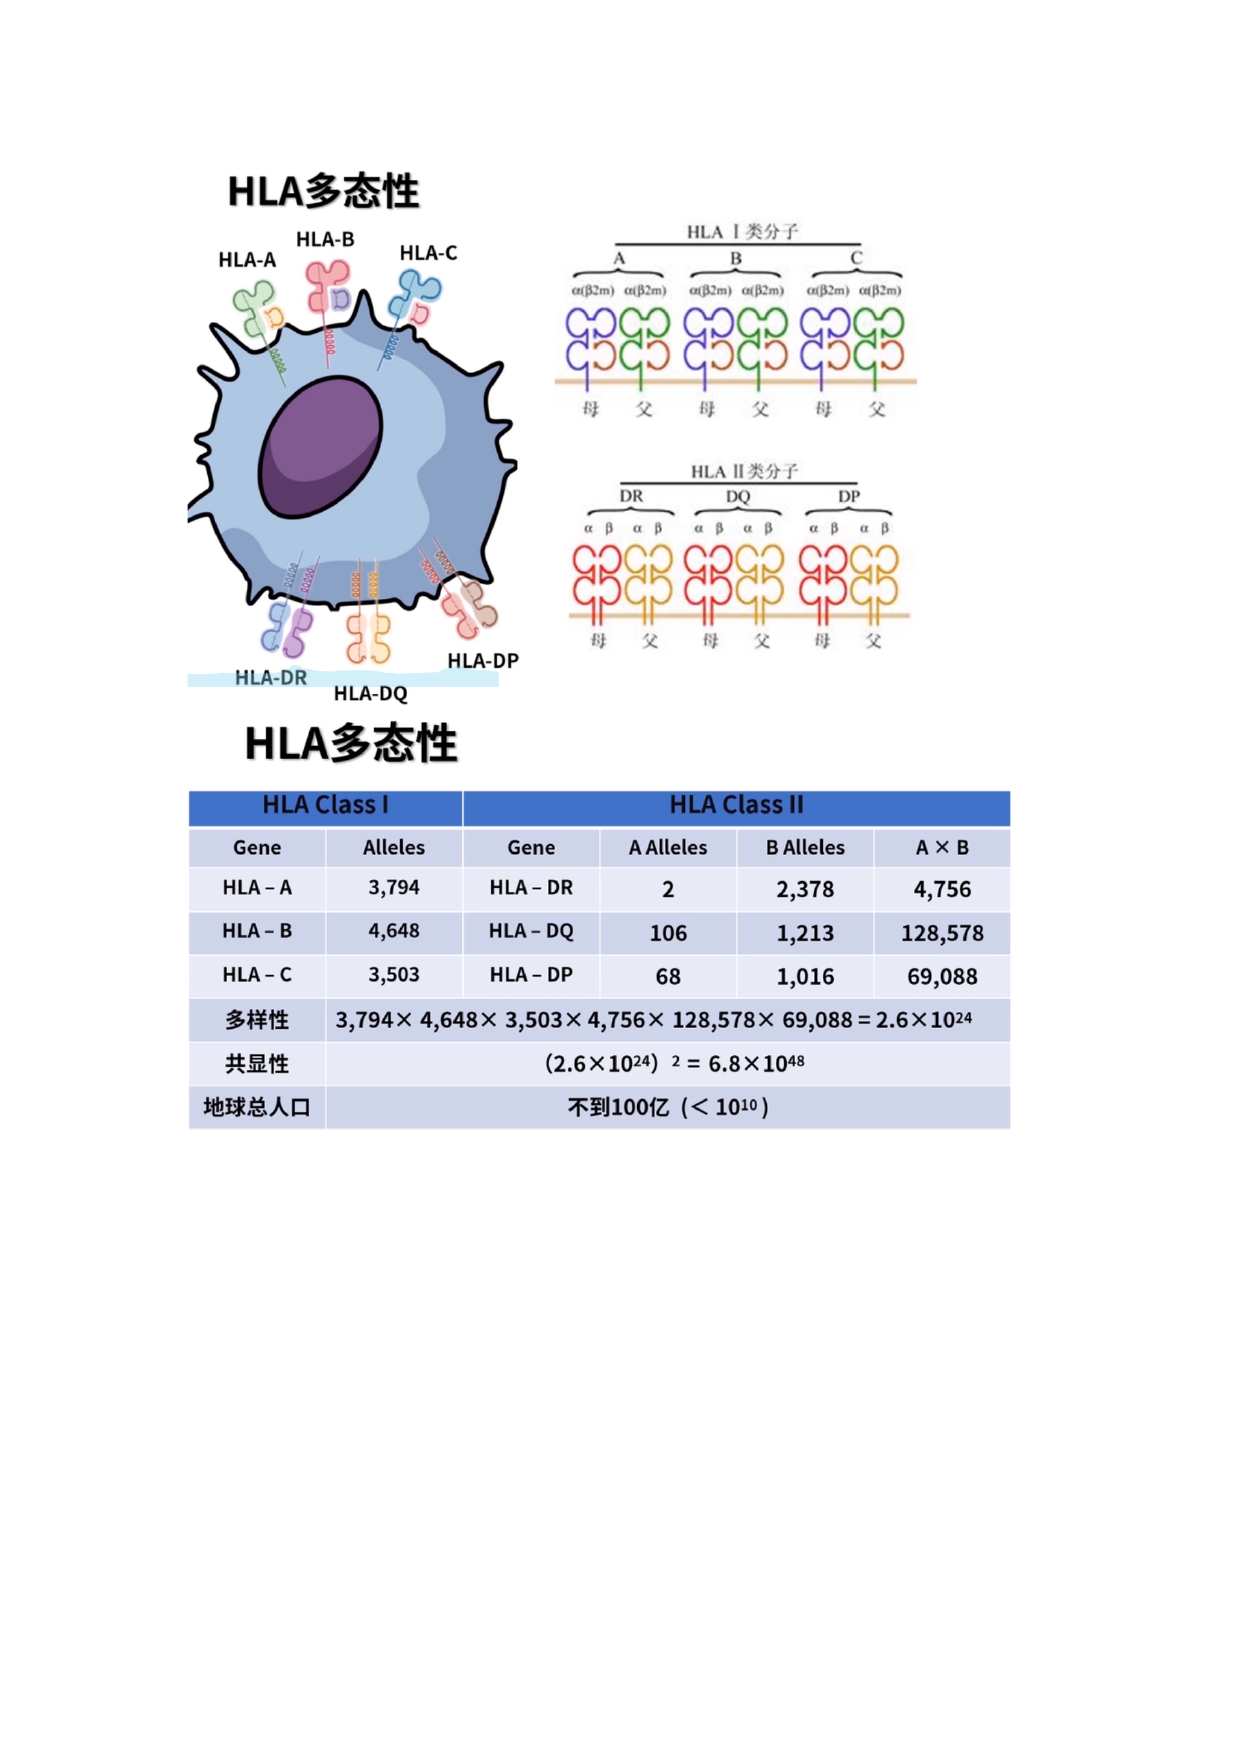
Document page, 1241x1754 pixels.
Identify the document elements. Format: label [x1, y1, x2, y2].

picture [187, 162, 928, 707]
picture [187, 714, 1016, 1139]
